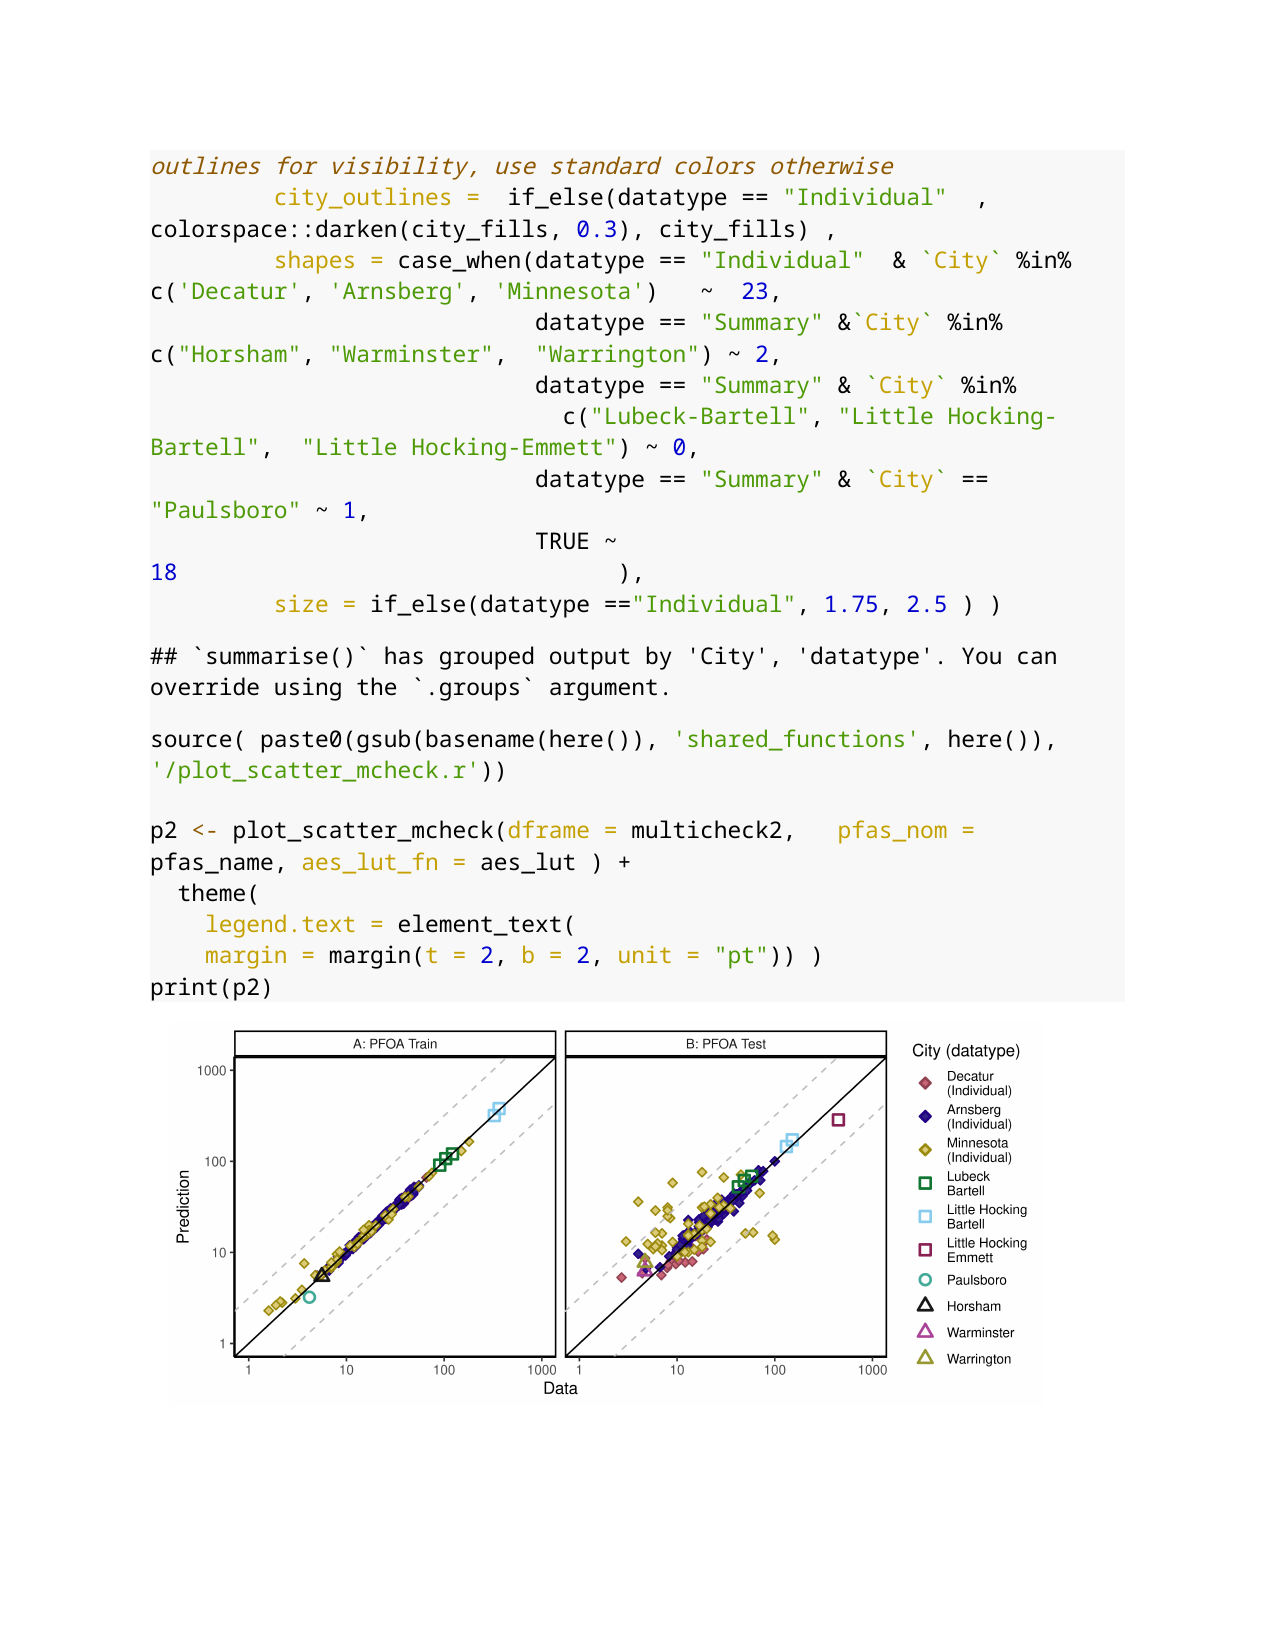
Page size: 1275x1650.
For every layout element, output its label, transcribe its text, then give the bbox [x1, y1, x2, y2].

text ## `summarise()` has grouped output by 'City', 'datatype'. You can override using the `.groups` argument. [150, 639, 1125, 702]
text source( paste0(gsub(basename(here()), 'shared_functions', here()), '/plot_scatter_mcheck.r')) p2 <- plot_scatter_mcheck(dframe = multicheck2, pfas_nom = pfas_name, aes_lut_fn = aes_lut ) + theme( legend.text = element_text( margin = margin(t = 2, b = 2, unit = "pt")) ) print(p2) [150, 723, 1125, 1002]
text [150, 150, 1125, 619]
picture [168, 1022, 1044, 1406]
